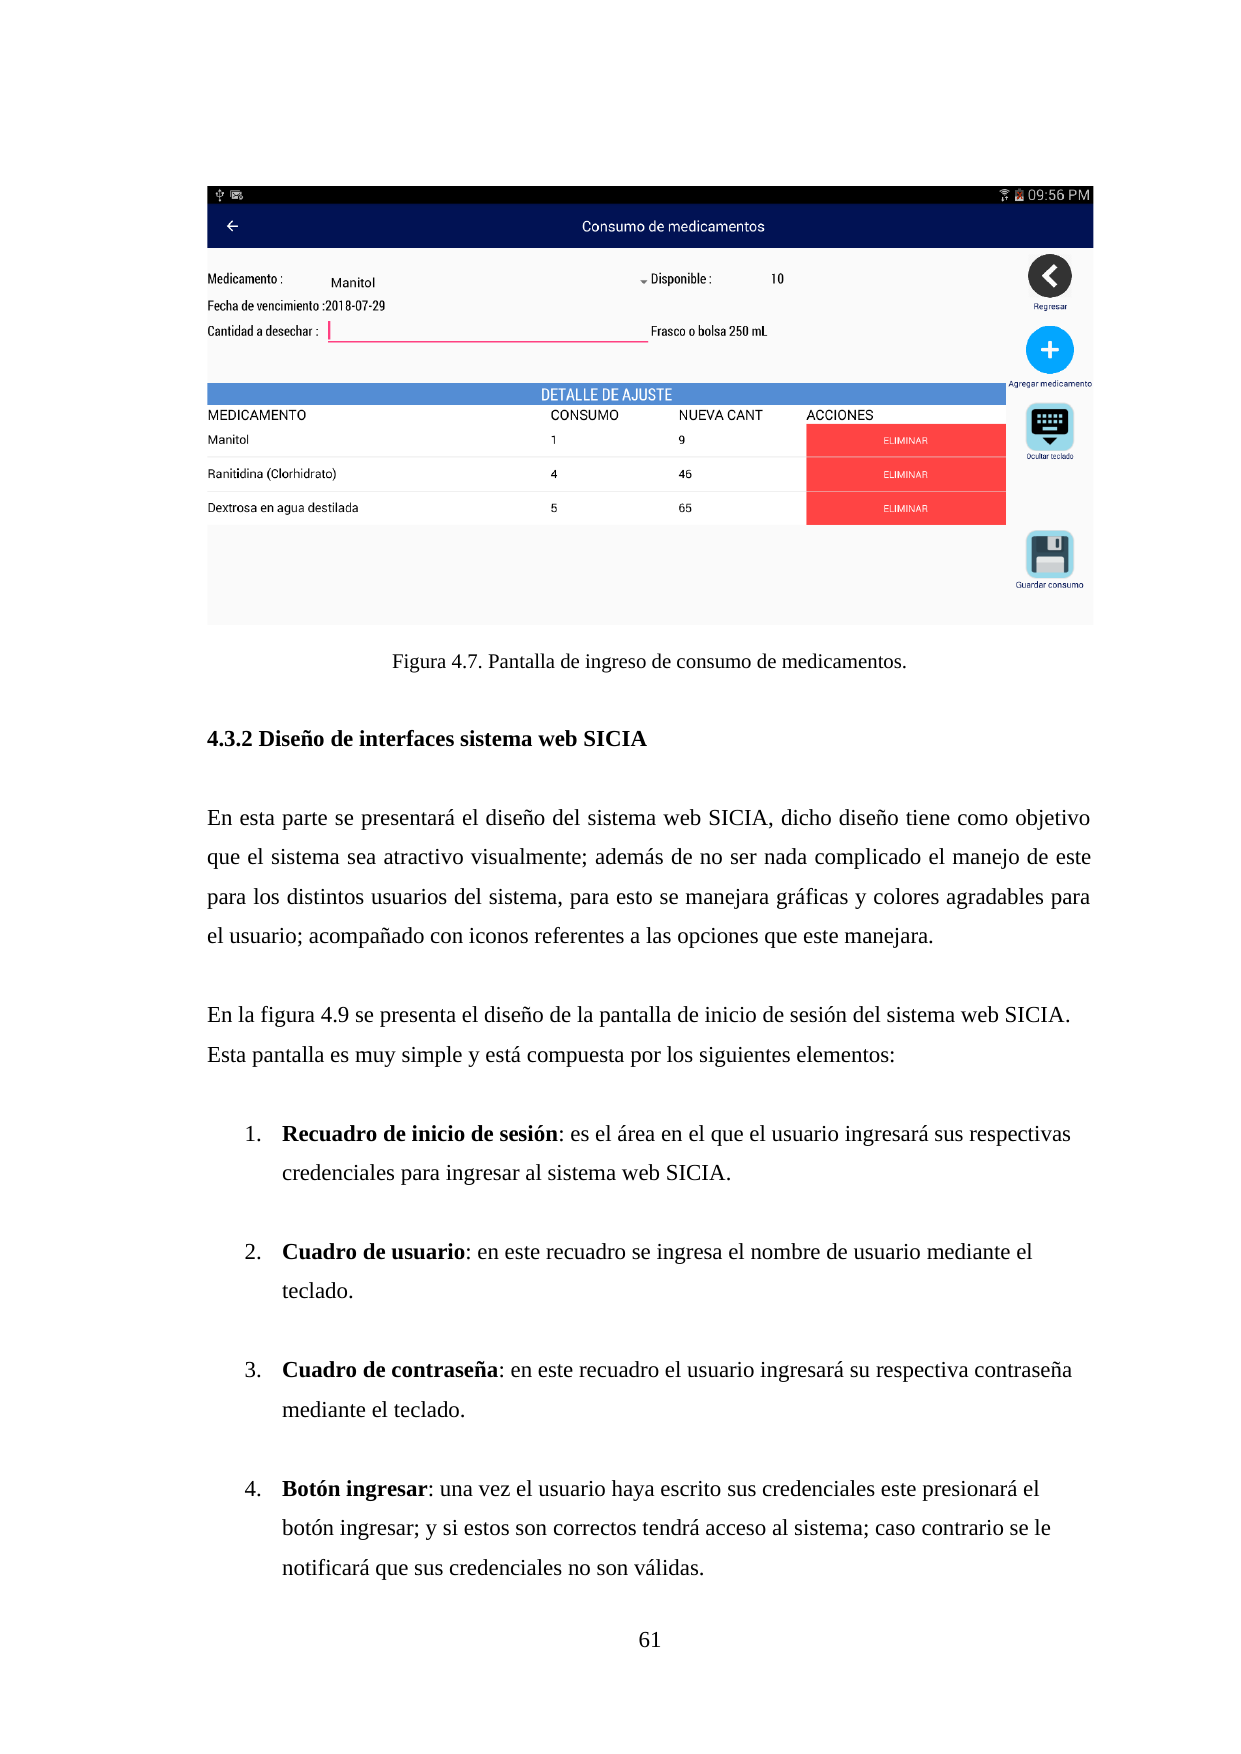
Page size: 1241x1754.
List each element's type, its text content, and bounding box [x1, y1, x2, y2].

text Figura 4.7. Pantalla de ingreso de consumo de medicamentos. [207, 625, 1092, 673]
picture [207, 186, 1094, 625]
list Recuadro de inicio de sesión: es el área en el que el usuario ingresará sus respectivas credenciales para ingresar al sistema web SICIA. [244, 1120, 1092, 1186]
list Cuadro de usuario: en este recuadro se ingresa el nombre de usuario mediante el teclado. [244, 1238, 1092, 1304]
text En esta parte se presentará el diseño del sistema web SICIA, dicho diseño tiene como objetivo que el sistema sea atractivo visualmente; además de no ser nada complicado el manejo de este para los distintos usuarios del sistema, para esto se manejara gráficas y colores agradables para el usuario; acompañado con iconos referentes a las opciones que este manejara. [207, 804, 1092, 949]
text En la figura 4.9 se presenta el diseño de la pantalla de inicio de sesión del sistema web SICIA. Esta pantalla es muy simple y está compuesta por los siguientes elementos: [207, 1001, 1092, 1067]
list Cuadro de contraseña: en este recuadro el usuario ingresará su respectiva contraseña mediante el teclado. [244, 1357, 1092, 1422]
text 4.3.2 Diseño de interfaces sistema web SICIA [207, 725, 1092, 751]
list Botón ingresar: una vez el usuario haya escrito sus credenciales este presionará el botón ingresar; y si estos son correctos tendrá acceso al sistema; caso contrario se le notificará que sus credenciales no son válidas. [244, 1475, 1092, 1580]
